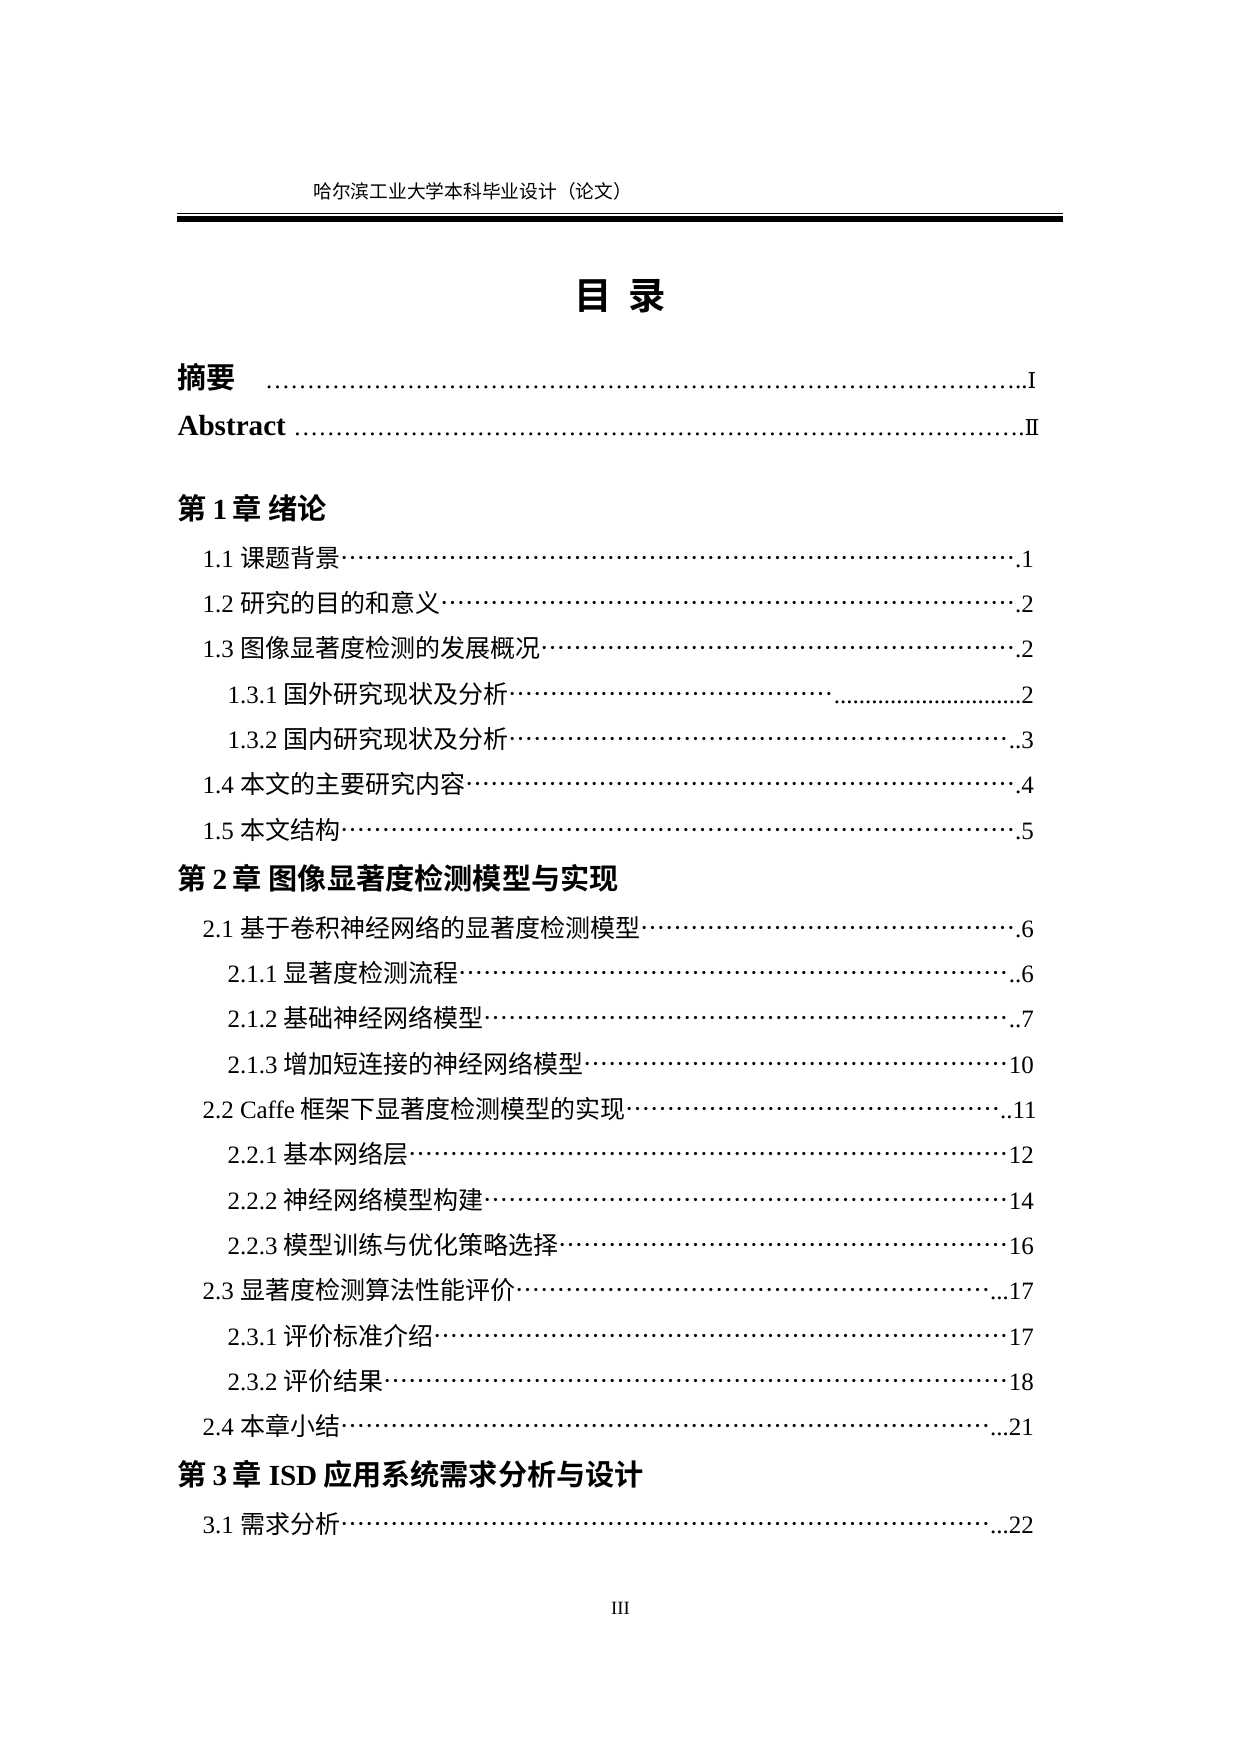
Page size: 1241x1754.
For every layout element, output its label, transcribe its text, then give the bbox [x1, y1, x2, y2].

text 2.1 基于卷积神经网络的显著度检测模型……………………………………….6 [177, 908, 1063, 944]
text 2.2.1 基本网络层………………………………………………………………12 [177, 1135, 1063, 1171]
text 2.1.2 基础神经网络模型………………………………………………………..7 [177, 999, 1063, 1035]
text 2.3 显著度检测算法性能评价…………………………………………………...17 [177, 1271, 1063, 1307]
text 2.3.2 评价结果…………………………………………………………………18 [177, 1361, 1063, 1398]
text 2.2.3 模型训练与优化策略选择………………………………………………16 [177, 1225, 1063, 1262]
text 2.3.1 评价标准介绍……………………………………………………………17 [177, 1316, 1063, 1352]
text 1.3 图像显著度检测的发展概况………………………………………………….2 [177, 629, 1063, 665]
text 1.3.1 国外研究现状及分析…………………………………..............................2 [177, 674, 1063, 710]
text Abstract …………………………………………………………………………….Ⅱ [177, 408, 1063, 441]
text 1.3.2 国内研究现状及分析……………………………………………………..3 [177, 719, 1063, 756]
text 第3章 ISD应用系统需求分析与设计 [177, 1452, 1063, 1494]
text 2.2.2 神经网络模型构建………………………………………………………14 [177, 1180, 1063, 1216]
text 1.5 本文结构……………………………………………………………………….5 [177, 810, 1063, 846]
text 第2章 图像显著度检测模型与实现 [177, 855, 1063, 898]
text 2.1.3 增加短连接的神经网络模型……………………………………………10 [177, 1044, 1063, 1080]
text 2.1.1 显著度检测流程…………………………………………………………..6 [177, 953, 1063, 990]
text 1.2 研究的目的和意义…………………………………………………………….2 [177, 583, 1063, 620]
text 2.4 本章小结……………………………………………………………………...21 [177, 1407, 1063, 1443]
text 3.1 需求分析……………………………………………………………………...22 [177, 1505, 1063, 1541]
text 1.1 课题背景……………………………………………………………………….1 [177, 538, 1063, 574]
text 摘要 ………………………………………………………………………………..Ⅰ [177, 355, 1063, 397]
text 2.2 Caffe框架下显著度检测模型的实现………………………………………..11 [177, 1089, 1063, 1126]
text 第1章 绪论 [177, 485, 1063, 528]
text 1.4 本文的主要研究内容………………………………………………………….4 [177, 765, 1063, 801]
text 目 录 [177, 266, 1063, 320]
